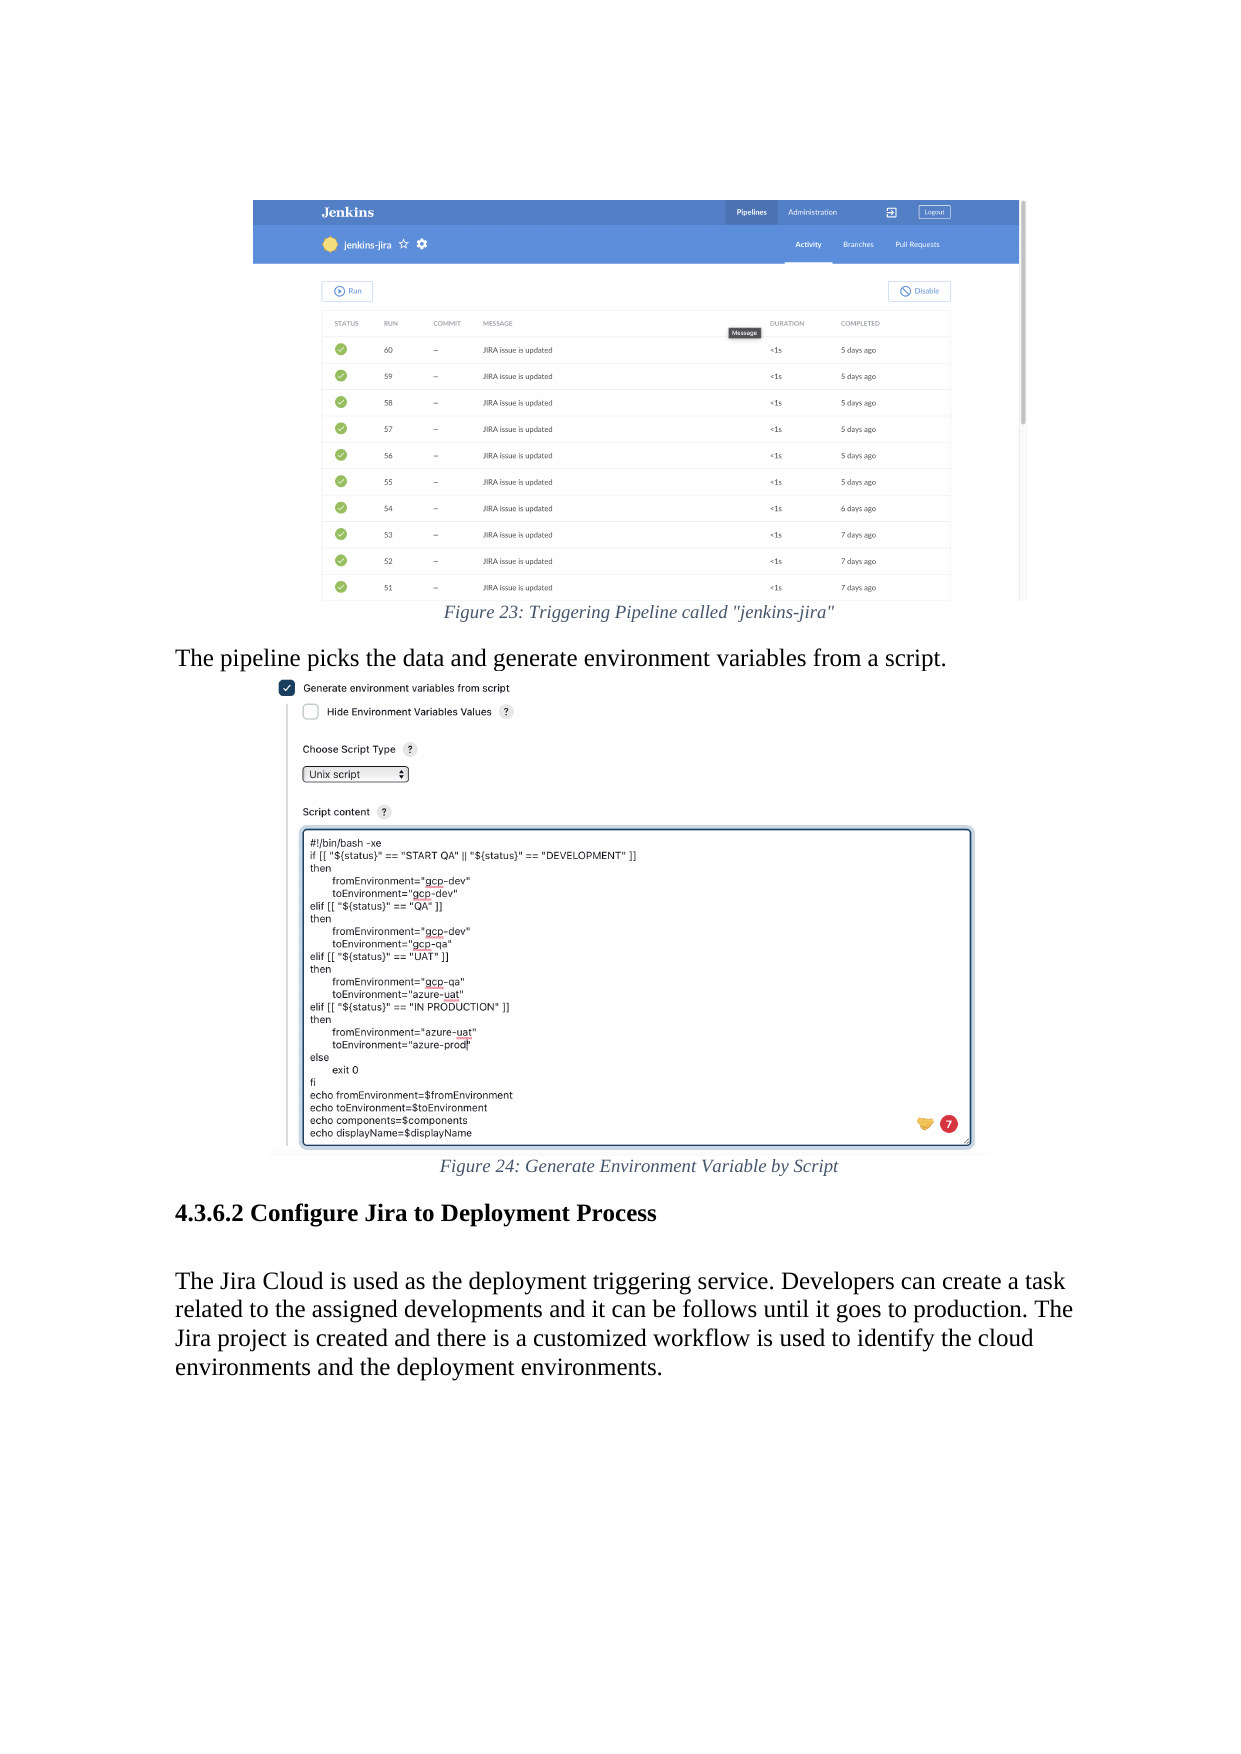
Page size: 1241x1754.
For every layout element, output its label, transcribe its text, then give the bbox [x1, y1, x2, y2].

subtitle Configure Jira to Deployment Process [175, 1198, 1105, 1226]
picture [269, 671, 1011, 1156]
text The pipeline picks the data and generate environment variables from a script. [175, 643, 1105, 672]
picture [253, 200, 1027, 601]
text The Jira Cloud is used as the deployment triggering service. Developers can create a task related to the assigned developments and it can be follows until it goes to production. The Jira project is created and there is a customized workflow is used to identify the cloud environments and the deployment environments. [175, 1266, 1105, 1381]
